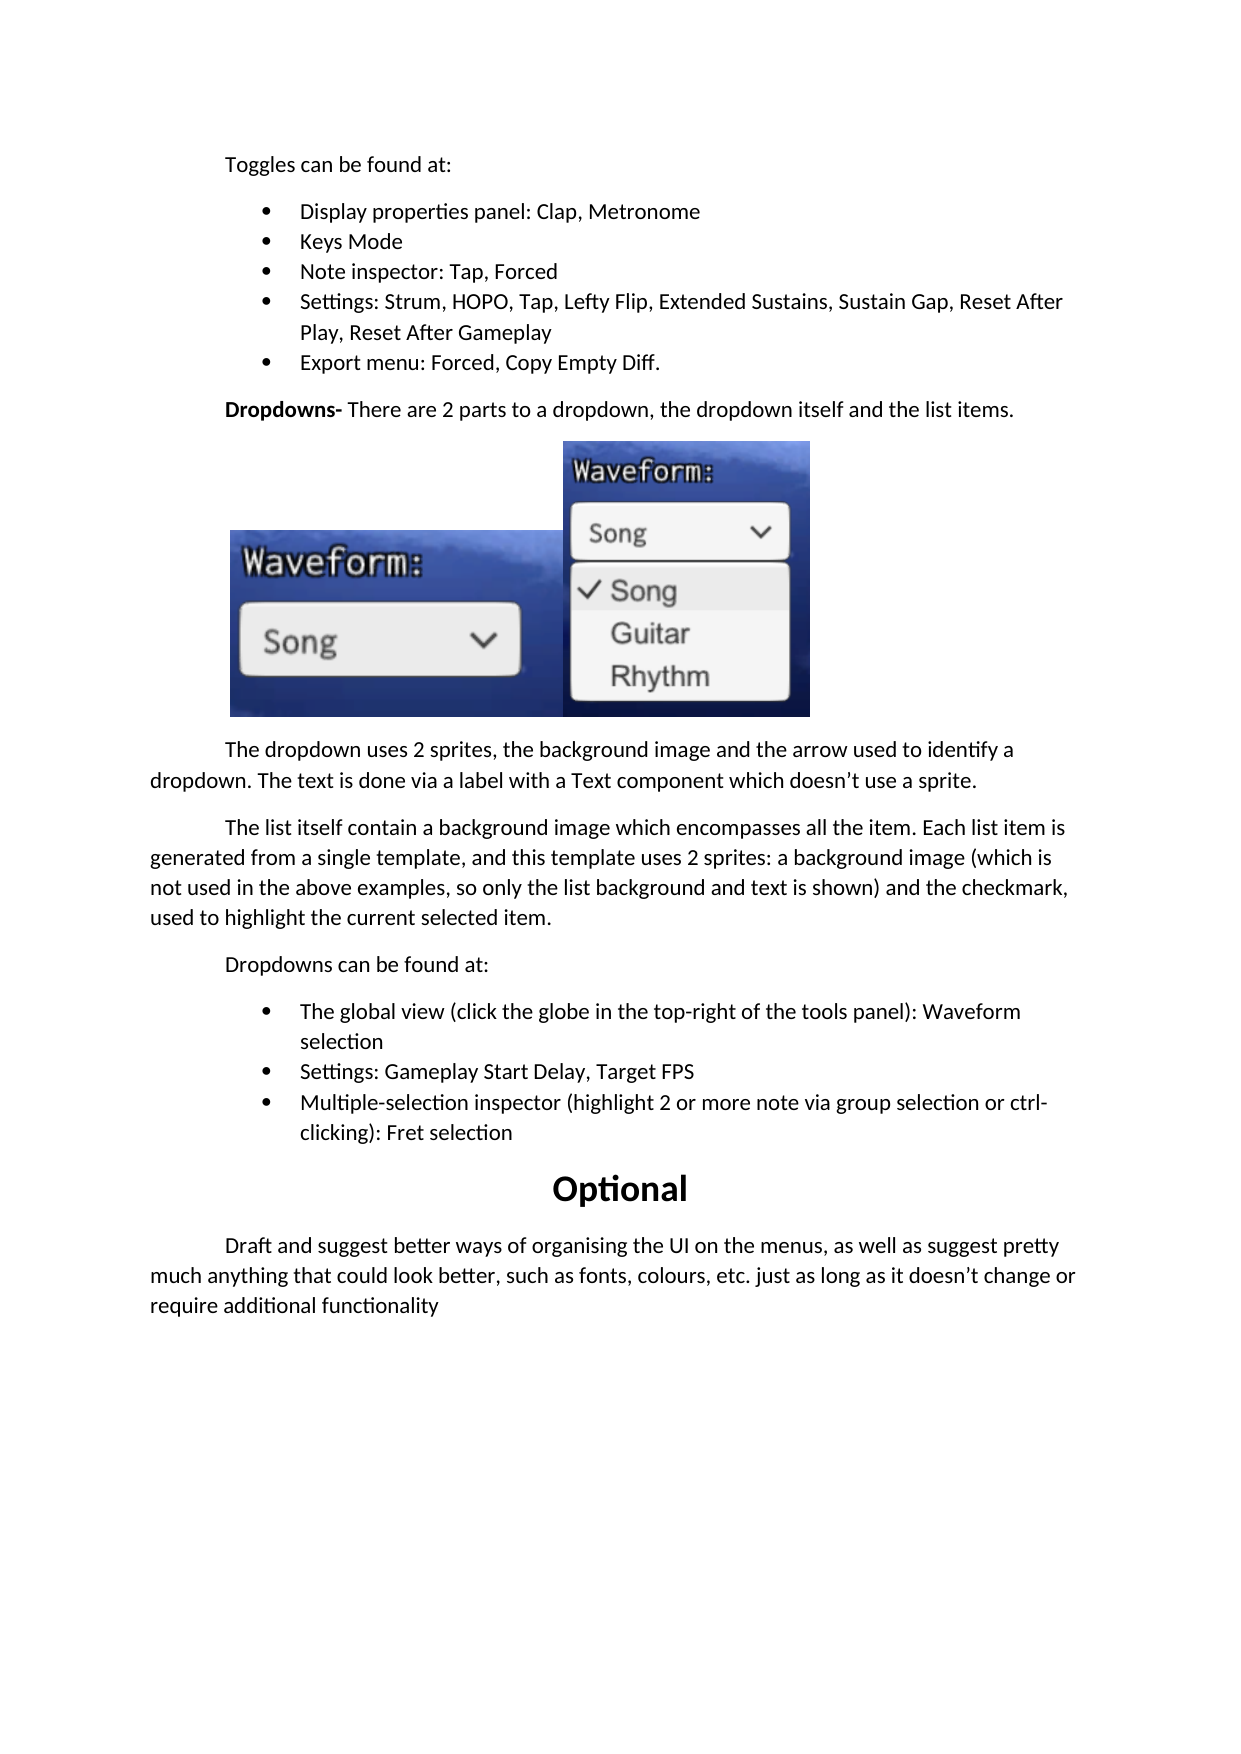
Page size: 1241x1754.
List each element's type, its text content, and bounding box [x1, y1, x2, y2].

list Settings: Gameplay Start Delay, Target FPS [262, 1057, 1090, 1085]
list Keys Mode [262, 227, 1090, 255]
list Note inspector: Tap, Forced [262, 257, 1090, 285]
picture [230, 441, 810, 717]
text Dropdowns- There are 2 parts to a dropdown, the dropdown itself and the list items. [150, 395, 1090, 423]
text Dropdowns can be found at: [150, 950, 1090, 978]
text Toggles can be found at: [150, 150, 1090, 178]
list Display properties panel: Clap, Metronome [262, 197, 1090, 225]
text The list itself contain a background image which encompasses all the item. Each list item is generated from a single template, and this template uses 2 sprites: a background image (which is not used in the above examples, so only the list background and text is shown) and the checkmark, used to highlight the current selected item. [150, 813, 1090, 931]
list Settings: Strum, HOPO, Tap, Lefty Flip, Extended Sustains, Sustain Gap, Reset After Play, Reset After Gameplay [262, 287, 1090, 346]
list The global view (click the globe in the top-right of the tools panel): Waveform selection [262, 997, 1090, 1055]
list Multiple-selection inspector (highlight 2 or more note via group selection or ctrl-clicking): Fret selection [262, 1088, 1090, 1146]
text Draft and suggest better ways of organising the UI on the menus, as well as suggest pretty much anything that could look better, such as fonts, colours, etc. just as long as it doesn’t change or require additional functionality [150, 1231, 1090, 1319]
text The dropdown uses 2 sprites, the background image and the arrow used to identify a dropdown. The text is done via a label with a Text component which doesn’t use a sprite. [150, 736, 1090, 794]
list Export menu: Forced, Copy Empty Diff. [262, 348, 1090, 376]
text Optional [150, 1165, 1090, 1211]
